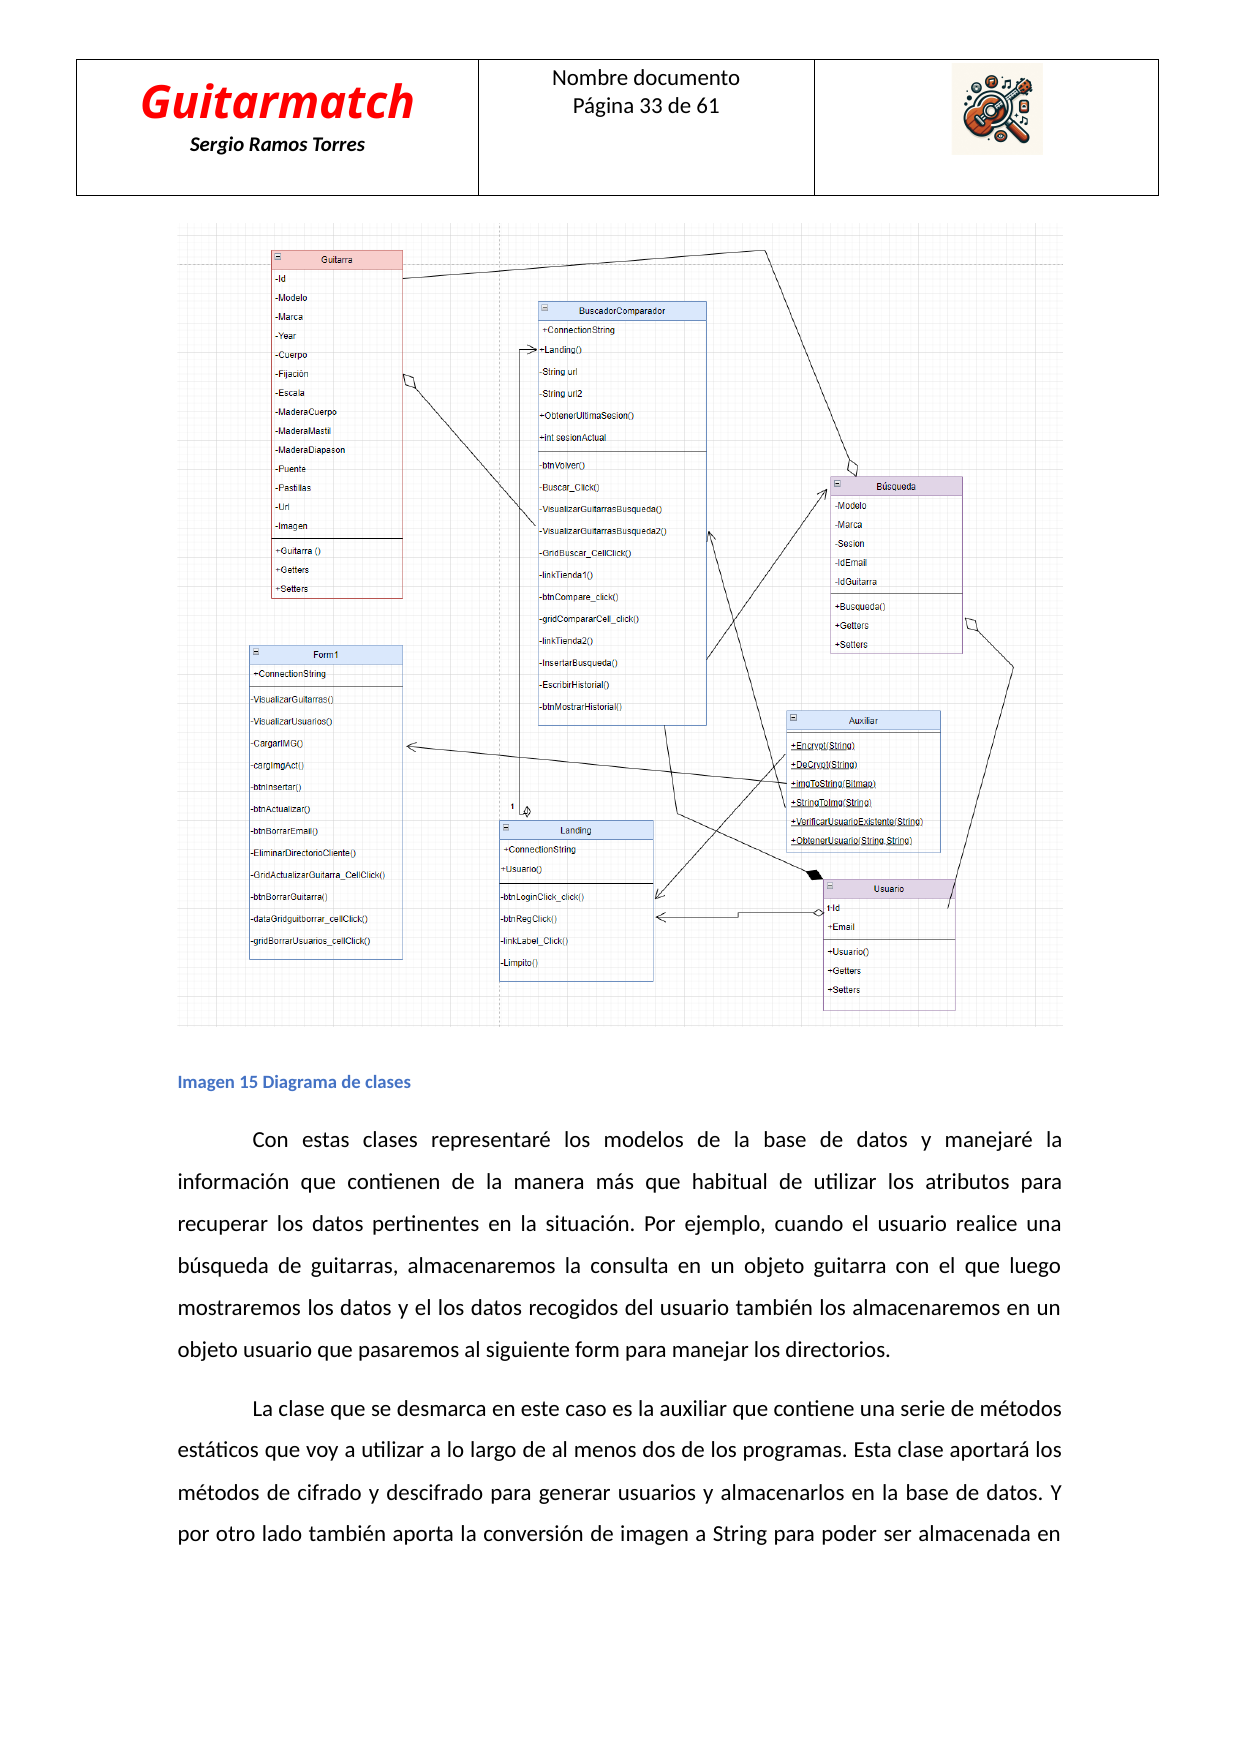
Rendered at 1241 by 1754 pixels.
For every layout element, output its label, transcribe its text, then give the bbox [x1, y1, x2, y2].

text Con estas clases representaré los modelos de la base de datos y manejaré la información que contienen de la manera más que habitual de utilizar los atributos para recuperar los datos pertinentes en la situación. Por ejemplo, cuando el usuario realice una búsqueda de guitarras, almacenaremos la consulta en un objeto guitarra con el que luego mostraremos los datos y el los datos recogidos del usuario también los almacenaremos en un objeto usuario que pasaremos al siguiente form para manejar los directorios. [177, 1125, 1063, 1363]
picture [951, 63, 1043, 155]
text Imagen 15 Diagrama de clases [177, 1070, 1063, 1093]
picture [177, 223, 1063, 1027]
